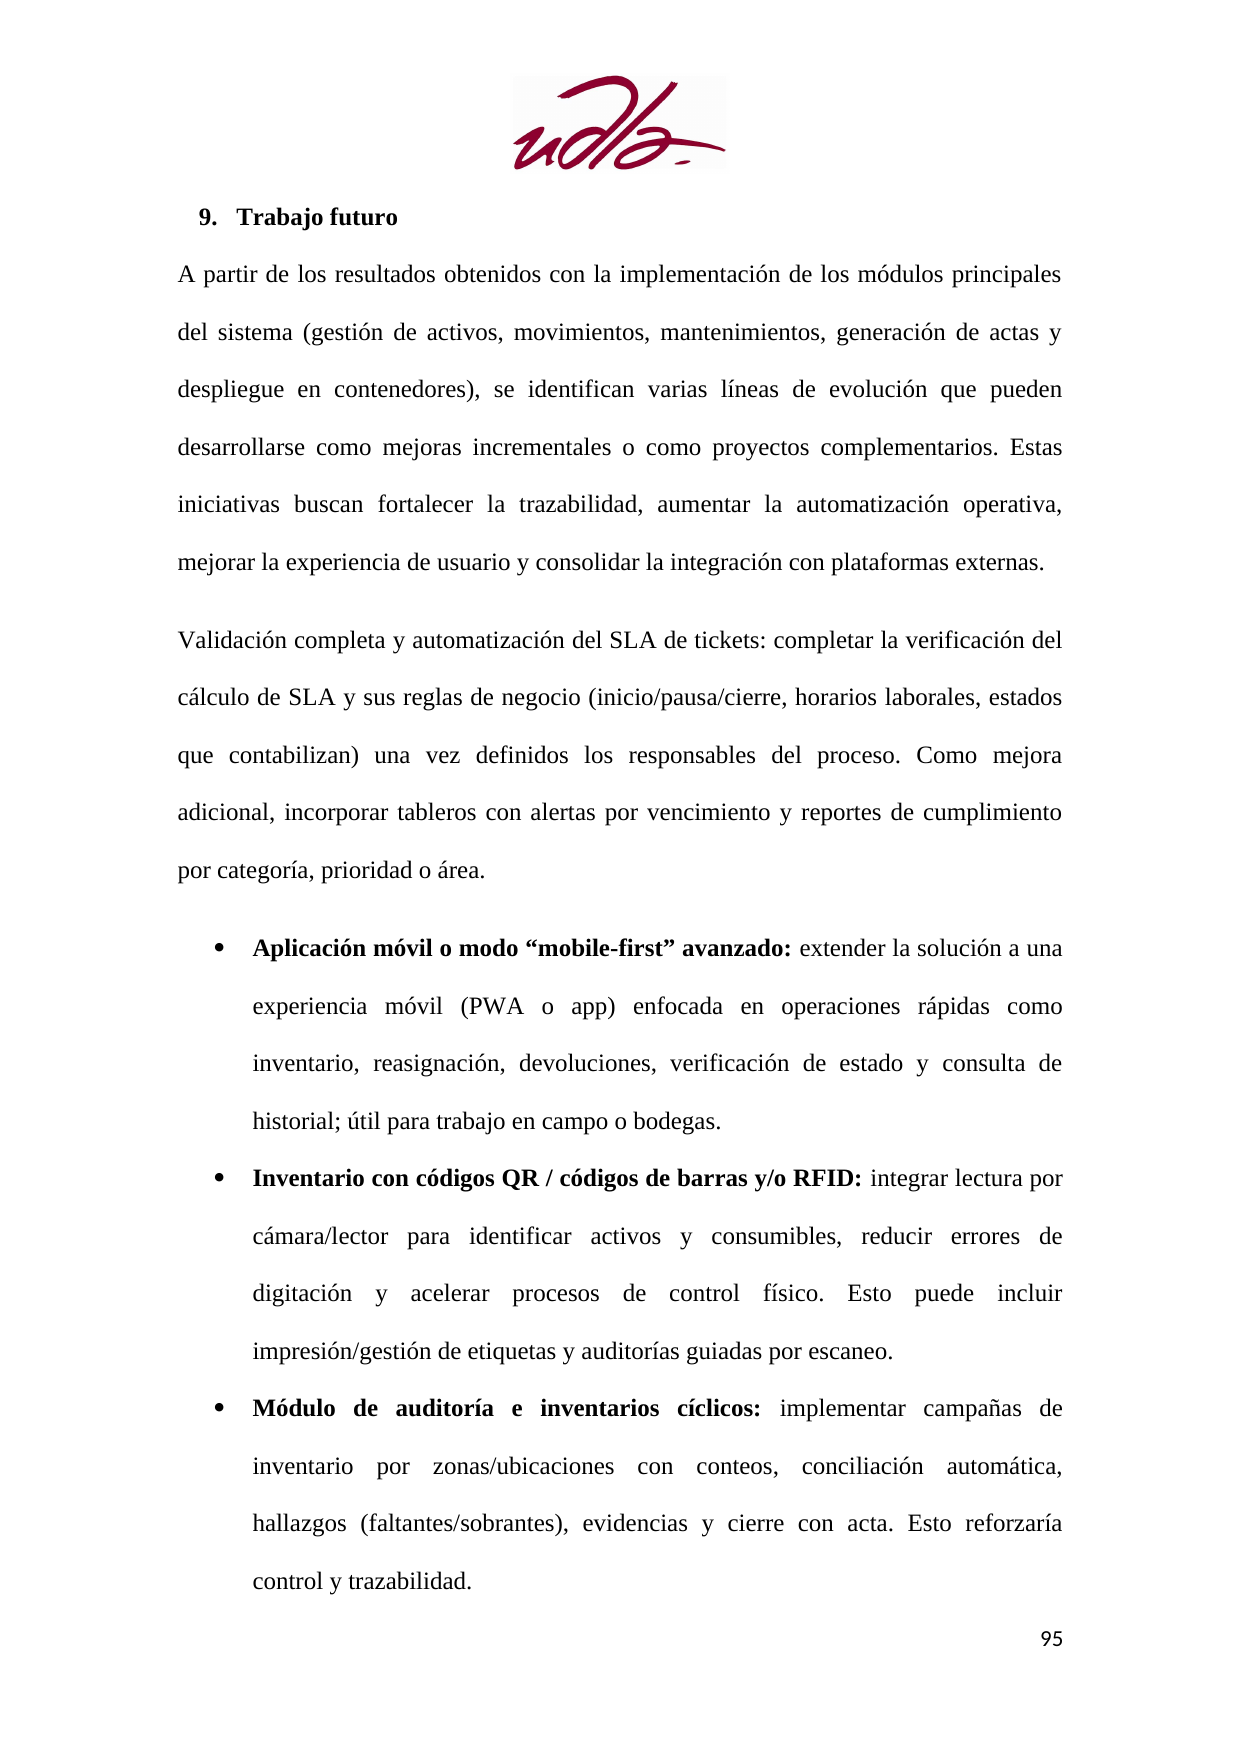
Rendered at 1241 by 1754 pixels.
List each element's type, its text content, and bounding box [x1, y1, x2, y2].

text A partir de los resultados obtenidos con la implementación de los módulos principales del sistema (gestión de activos, movimientos, mantenimientos, generación de actas y despliegue en contenedores), se identifican varias líneas de evolución que pueden desarrollarse como mejoras incrementales o como proyectos complementarios. Estas iniciativas buscan fortalecer la trazabilidad, aumentar la automatización operativa, mejorar la experiencia de usuario y consolidar la integración con plataformas externas. [177, 259, 1063, 575]
text Validación completa y automatización del SLA de tickets: completar la verificación del cálculo de SLA y sus reglas de negocio (inicio/pausa/cierre, horarios laborales, estados que contabilizan) una vez definidos los responsables del proceso. Como mejora adicional, incorporar tableros con alertas por vencimiento y reportes de cumplimiento por categoría, prioridad o área. [177, 625, 1063, 884]
list Módulo de auditoría e inventarios cíclicos: implementar campañas de inventario por zonas/ubicaciones con conteos, conciliación automática, hallazgos (faltantes/sobrantes), evidencias y cierre con acta. Esto reforzaría control y trazabilidad. [215, 1393, 1063, 1594]
picture [509, 73, 731, 174]
subtitle Trabajo futuro [198, 202, 1063, 230]
list Inventario con códigos QR / códigos de barras y/o RFID: integrar lectura por cámara/lector para identificar activos y consumibles, reducir errores de digitación y acelerar procesos de control físico. Esto puede incluir impresión/gestión de etiquetas y auditorías guiadas por escaneo. [215, 1163, 1063, 1364]
list Aplicación móvil o modo “mobile-first” avanzado: extender la solución a una experiencia móvil (PWA o app) enfocada en operaciones rápidas como inventario, reasignación, devoluciones, verificación de estado y consulta de historial; útil para trabajo en campo o bodegas. [215, 933, 1063, 1134]
